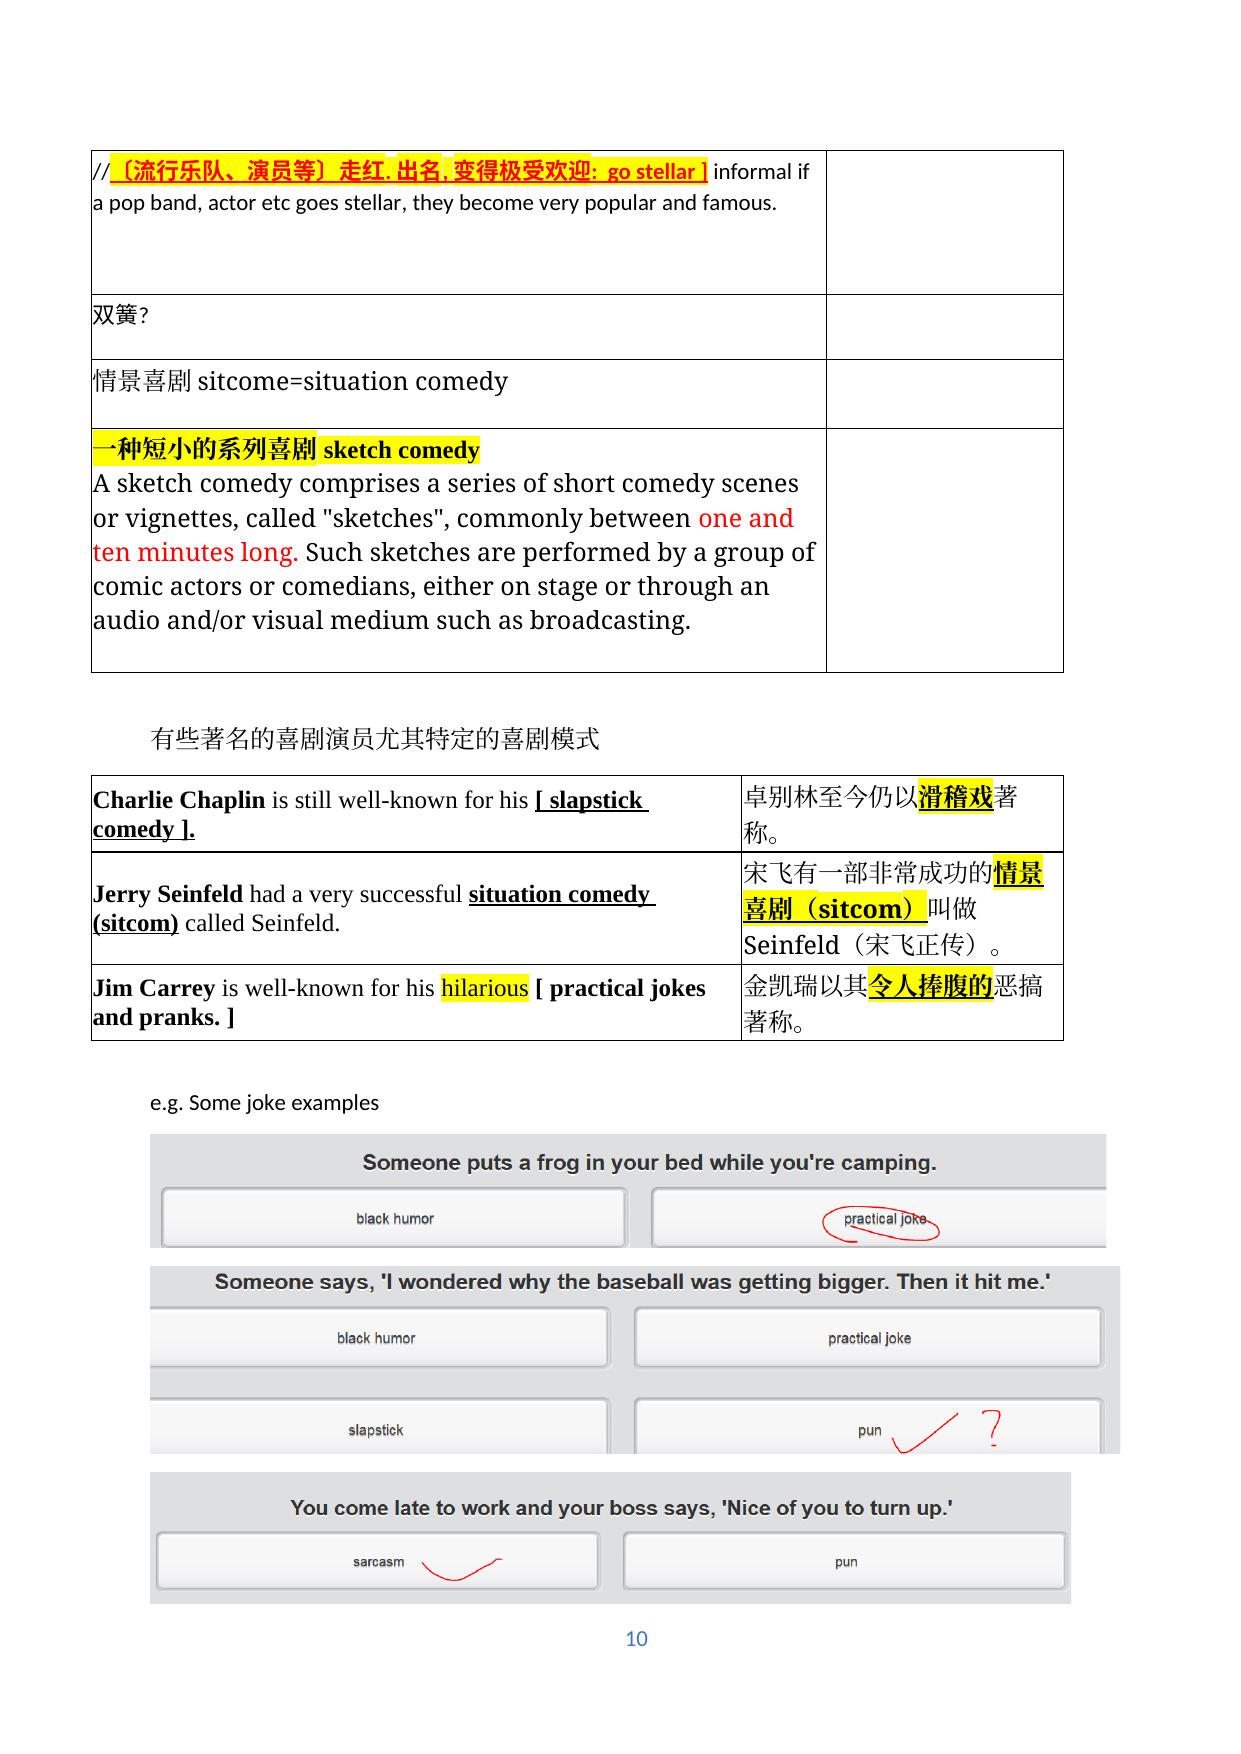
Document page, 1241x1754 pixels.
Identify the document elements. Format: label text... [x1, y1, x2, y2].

table_cell 一种短小的系列喜剧 sketch comedy A sketch comedy comprises a series of short comedy scenes or vignettes, called "sketches", commonly between one and ten minutes long. Such sketches are performed by a group of comic actors or comedians, either on stage or through an audio and/or visual medium such as broadcasting. [92, 429, 826, 672]
table_cell [827, 360, 1063, 428]
table_header Charlie Chaplin is still well-known for his [ slapstick comedy ]. [92, 776, 741, 851]
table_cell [827, 151, 1063, 294]
picture [150, 1472, 1072, 1604]
picture [150, 1134, 1107, 1248]
table_cell Jim Carrey is well-known for his hilarious [ practical jokes and pranks. ] [92, 965, 741, 1040]
table_cell [827, 429, 1063, 672]
text 有些著名的喜剧演员尤其特定的喜剧模式 [150, 720, 1122, 756]
table_header 卓别林至今仍以滑稽戏著称。 [742, 776, 1063, 851]
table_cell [92, 151, 826, 294]
table_cell Jerry Seinfeld had a very successful situation comedy (sitcom) called Seinfeld. [92, 853, 741, 964]
text e.g. Some joke examples [150, 1088, 1122, 1116]
table_cell [827, 295, 1063, 359]
table_cell 双簧? [92, 295, 826, 359]
table_cell 情景喜剧sitcome=situation comedy [92, 360, 826, 428]
table_cell 金凯瑞以其令人捧腹的恶搞著称。 [742, 965, 1063, 1040]
table_cell 宋飞有一部非常成功的情景喜剧（sitcom）叫做Seinfeld（宋飞正传）。 [742, 853, 1063, 964]
picture [150, 1266, 1121, 1454]
